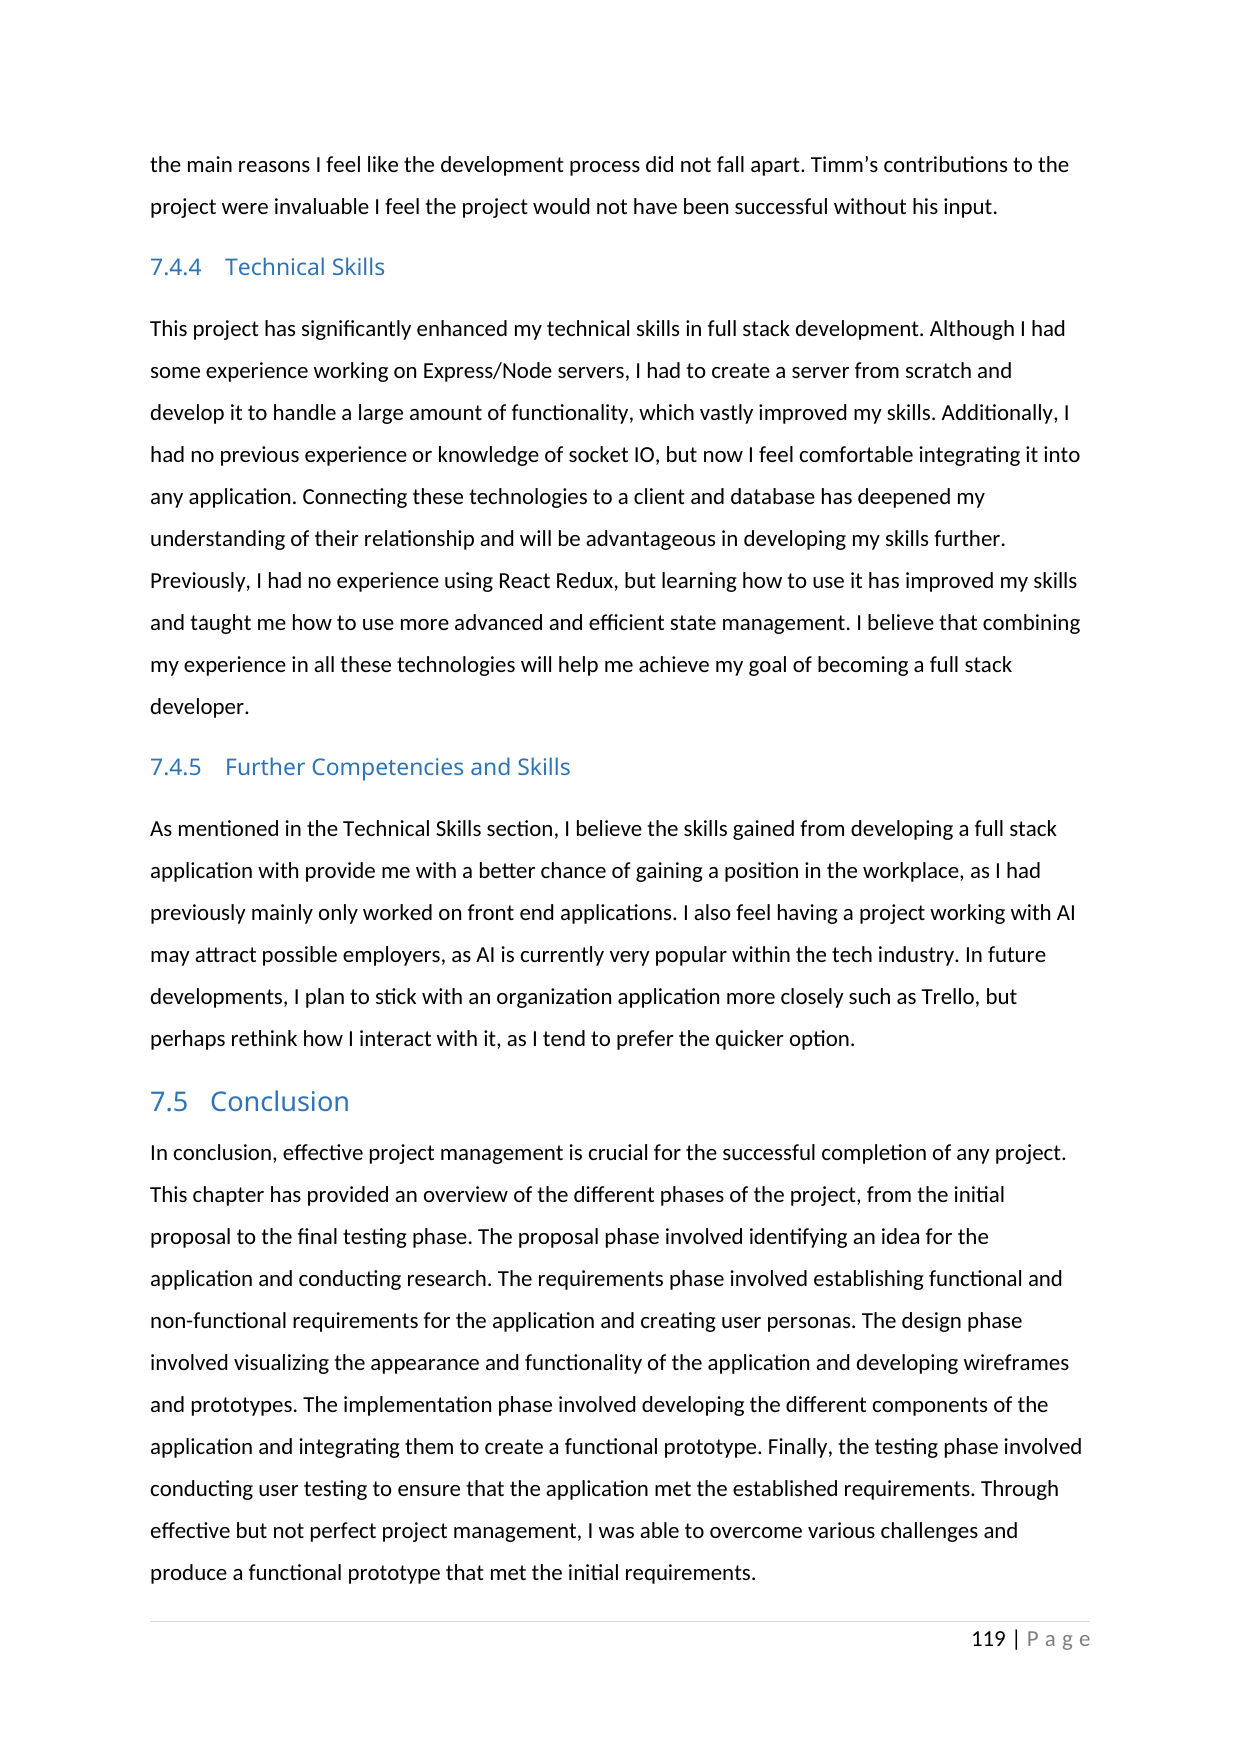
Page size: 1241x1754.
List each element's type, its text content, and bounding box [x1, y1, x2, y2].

subtitle Technical Skills [150, 251, 1090, 282]
text This project has significantly enhanced my technical skills in full stack development. Although I had some experience working on Express/Node servers, I had to create a server from scratch and develop it to handle a large amount of functionality, which vastly improved my skills. Additionally, I had no previous experience or knowledge of socket IO, but now I feel comfortable integrating it into any application. Connecting these technologies to a client and database has deepened my understanding of their relationship and will be advantageous in developing my skills further. Previously, I had no experience using React Redux, but learning how to use it has improved my skills and taught me how to use more advanced and efficient state management. I believe that combining my experience in all these technologies will help me achieve my goal of becoming a full stack developer. [150, 314, 1090, 720]
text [150, 150, 1090, 220]
subtitle Conclusion [150, 1083, 1090, 1119]
text As mentioned in the Technical Skills section, I believe the skills gained from developing a full stack application with provide me with a better chance of gaining a position in the workplace, as I had previously mainly only worked on front end applications. I also feel having a project working with AI may attract possible employers, as AI is currently very popular within the tech industry. In future developments, I plan to stick with an organization application more closely such as Trello, but perhaps rethink how I interact with it, as I tend to prefer the quicker option. [150, 814, 1090, 1052]
text In conclusion, effective project management is crucial for the successful completion of any project. This chapter has provided an overview of the different phases of the project, from the initial proposal to the final testing phase. The proposal phase involved identifying an idea for the application and conducting research. The requirements phase involved establishing functional and non-functional requirements for the application and creating user personas. The design phase involved visualizing the appearance and functionality of the application and developing wireframes and prototypes. The implementation phase involved developing the different components of the application and integrating them to create a functional prototype. Finally, the testing phase involved conducting user testing to ensure that the application met the established requirements. Through effective but not perfect project management, I was able to overcome various challenges and produce a functional prototype that met the initial requirements. [150, 1138, 1090, 1586]
subtitle Further Competencies and Skills [150, 751, 1090, 782]
